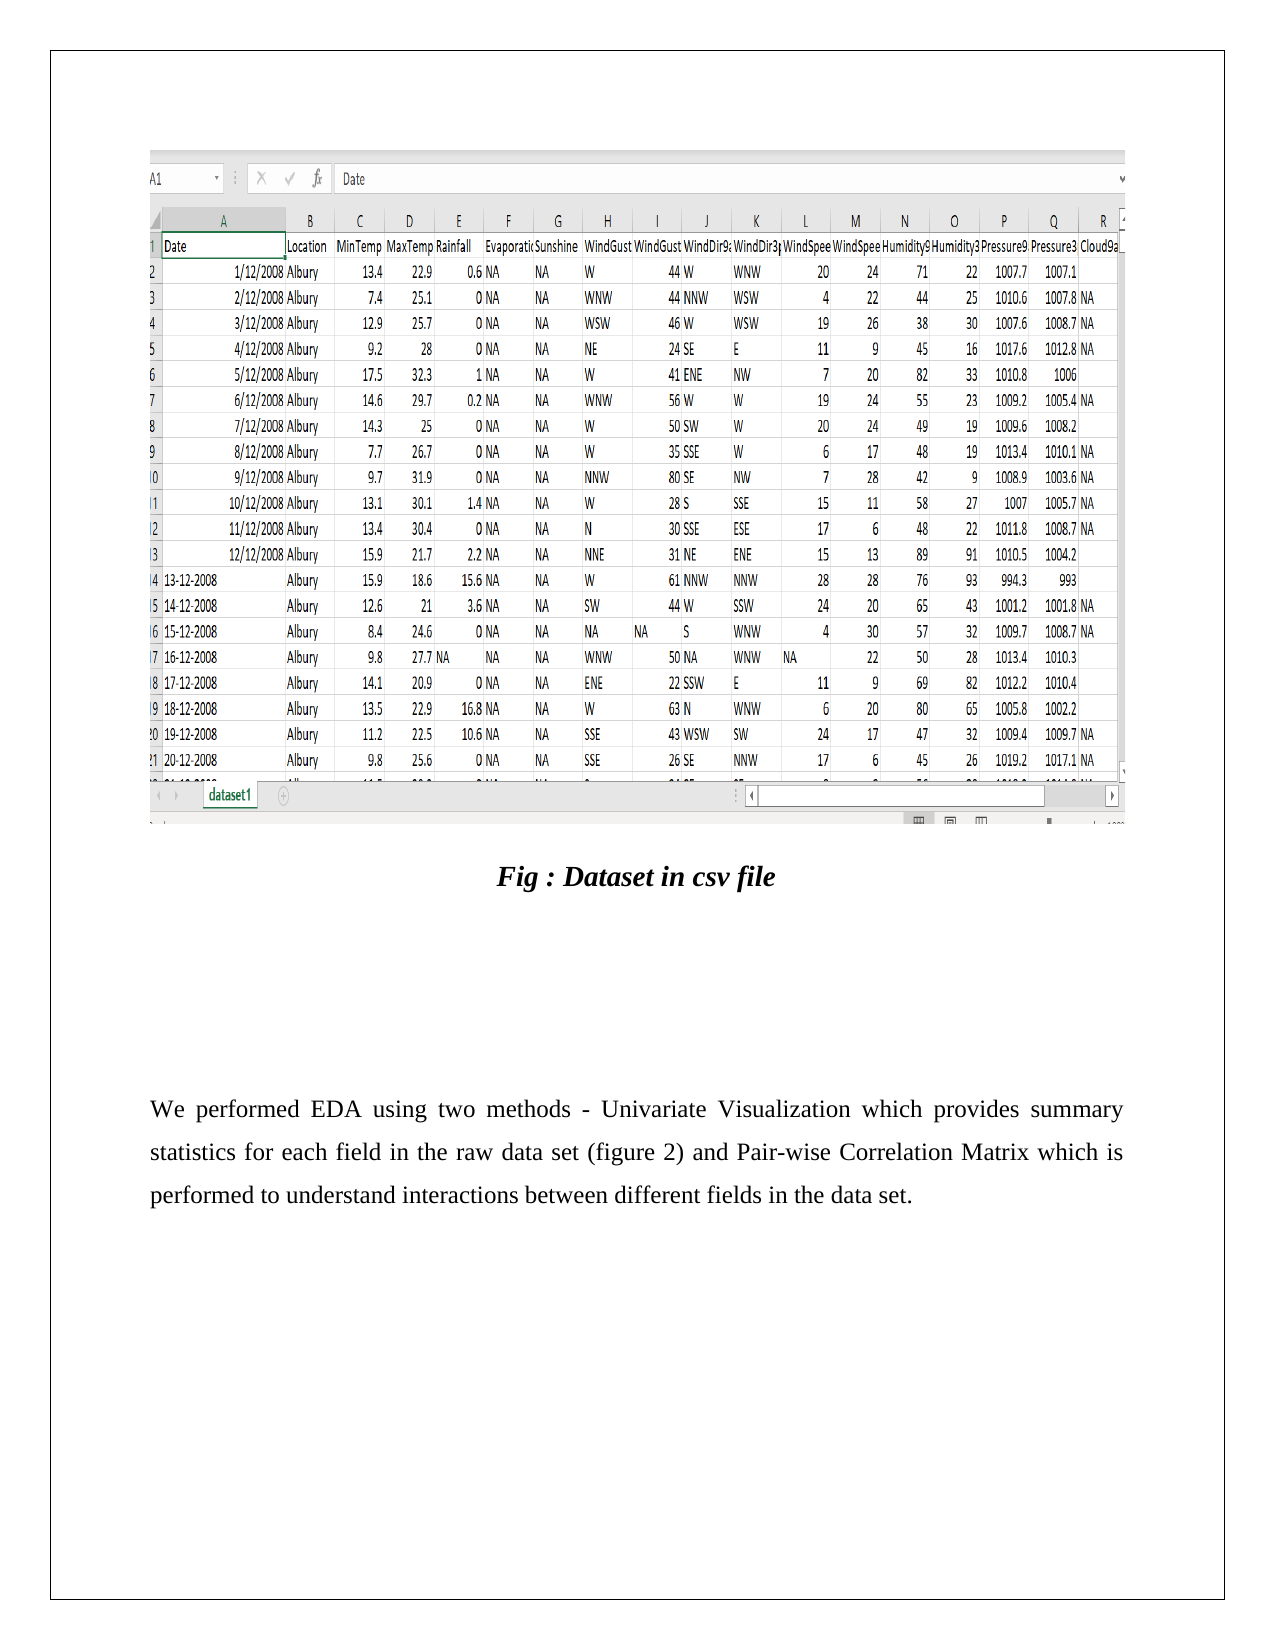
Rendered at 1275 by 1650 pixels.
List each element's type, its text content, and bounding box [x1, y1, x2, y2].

text We performed EDA using two methods - Univariate Visualization which provides summary statistics for each field in the raw data set (figure 2) and Pair-wise Correlation Matrix which is performed to understand interactions between different fields in the data set. [150, 1094, 1125, 1209]
text Fig : Dataset in csv file [150, 859, 1125, 892]
picture [150, 150, 1125, 824]
